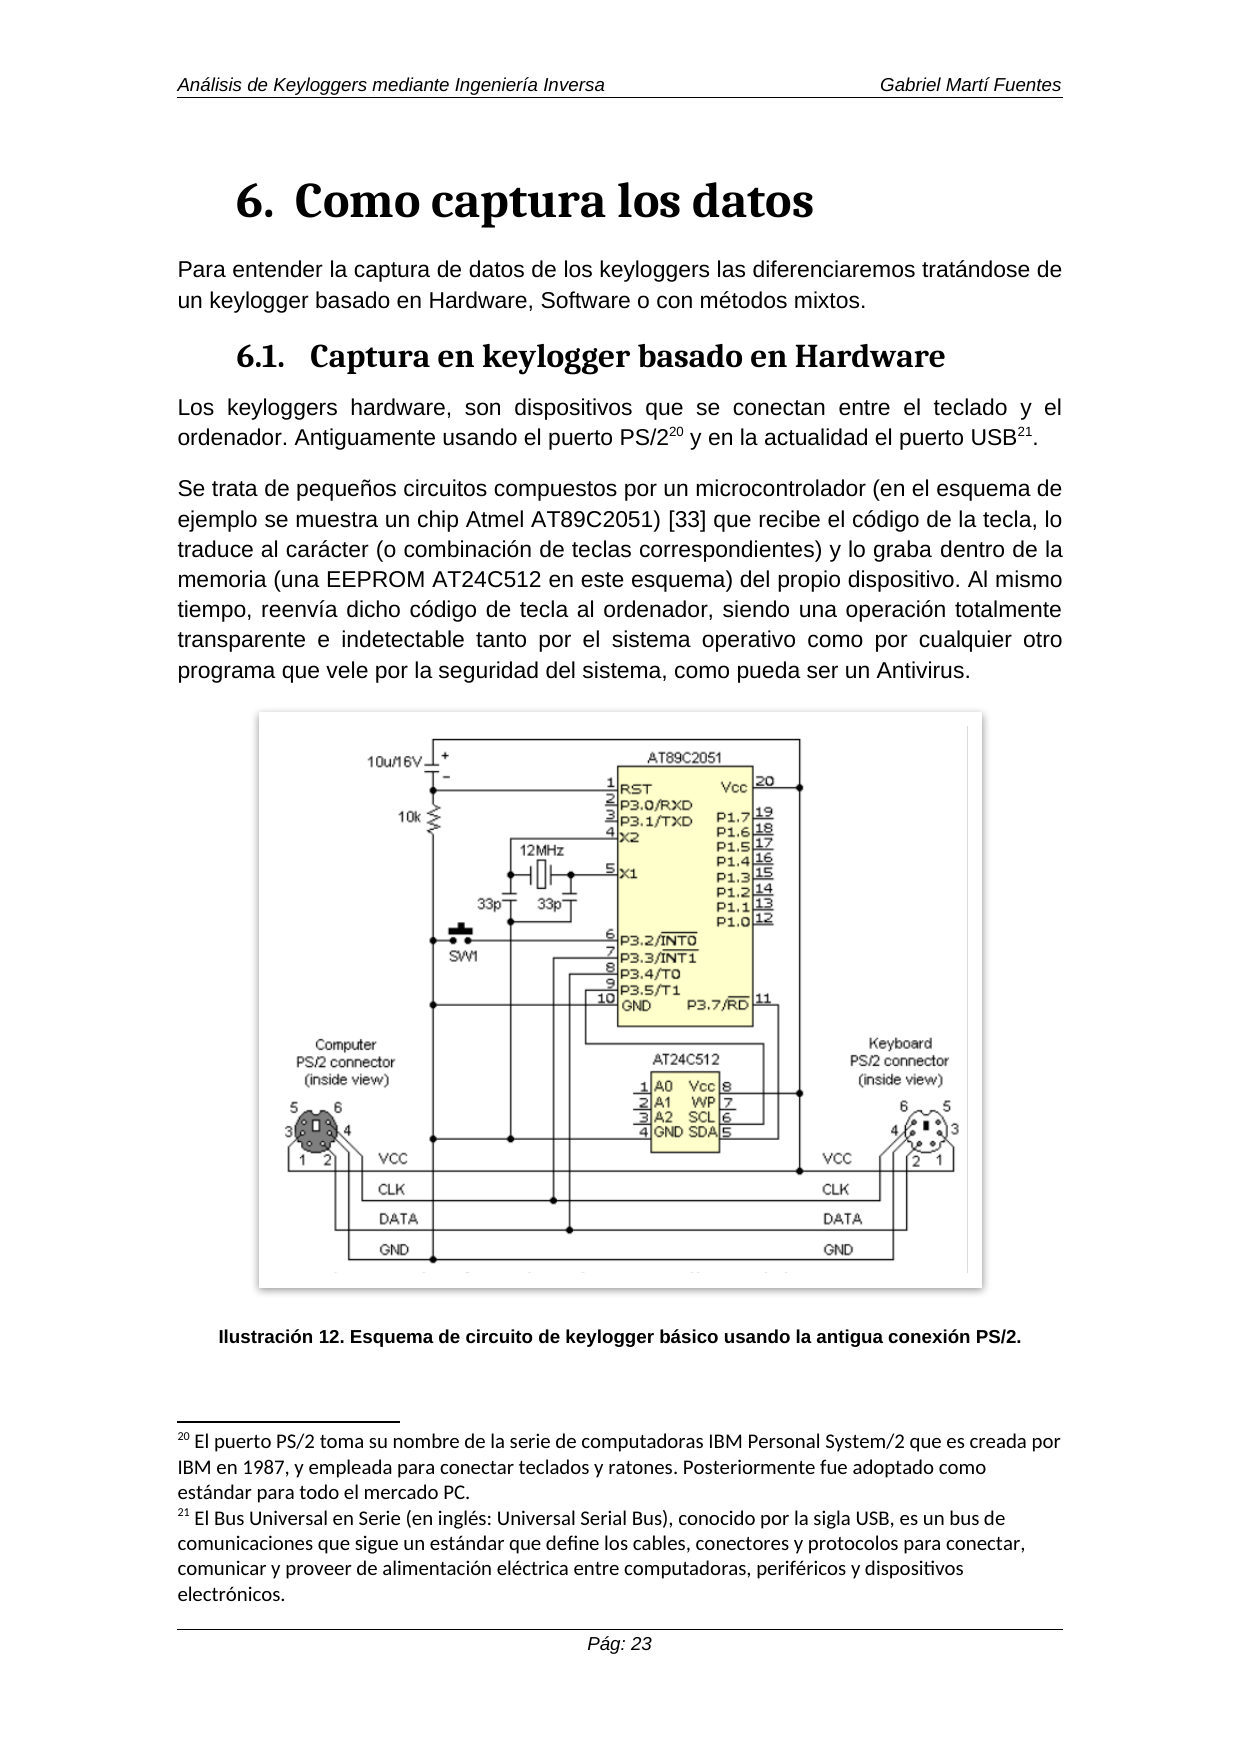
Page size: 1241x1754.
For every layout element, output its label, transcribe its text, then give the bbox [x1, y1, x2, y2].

subtitle Como captura los datos [236, 173, 1063, 230]
text Se trata de pequeños circuitos compuestos por un microcontrolador (en el esquema de ejemplo se muestra un chip Atmel AT89C2051) que recibe el código de la tecla, lo traduce al carácter (o combinación de teclas correspondientes) y lo graba dentro de la memoria (una EEPROM AT24C512 en este esquema) del propio dispositivo. Al mismo tiempo, reenvía dicho código de tecla al ordenador, siendo una operación totalmente transparente e indetectable tanto por el sistema operativo como por cualquier otro programa que vele por la seguridad del sistema, como pueda ser un Antivirus. [177, 475, 1063, 683]
text Ilustración 12. Esquema de circuito de keylogger básico usando la antigua conexión PS/2. [177, 1326, 1063, 1348]
text Los keyloggers hardware, son dispositivos que se conectan entre el teclado y el ordenador. Antiguamente usando el puerto PS/2 y en la actualidad el puerto USB. [177, 394, 1063, 451]
picture [273, 726, 968, 1273]
subtitle Captura en keylogger basado en Hardware [236, 338, 1063, 376]
text Para entender la captura de datos de los keyloggers las diferenciaremos tratándose de un keylogger basado en Hardware, Software o con métodos mixtos. [177, 256, 1063, 313]
